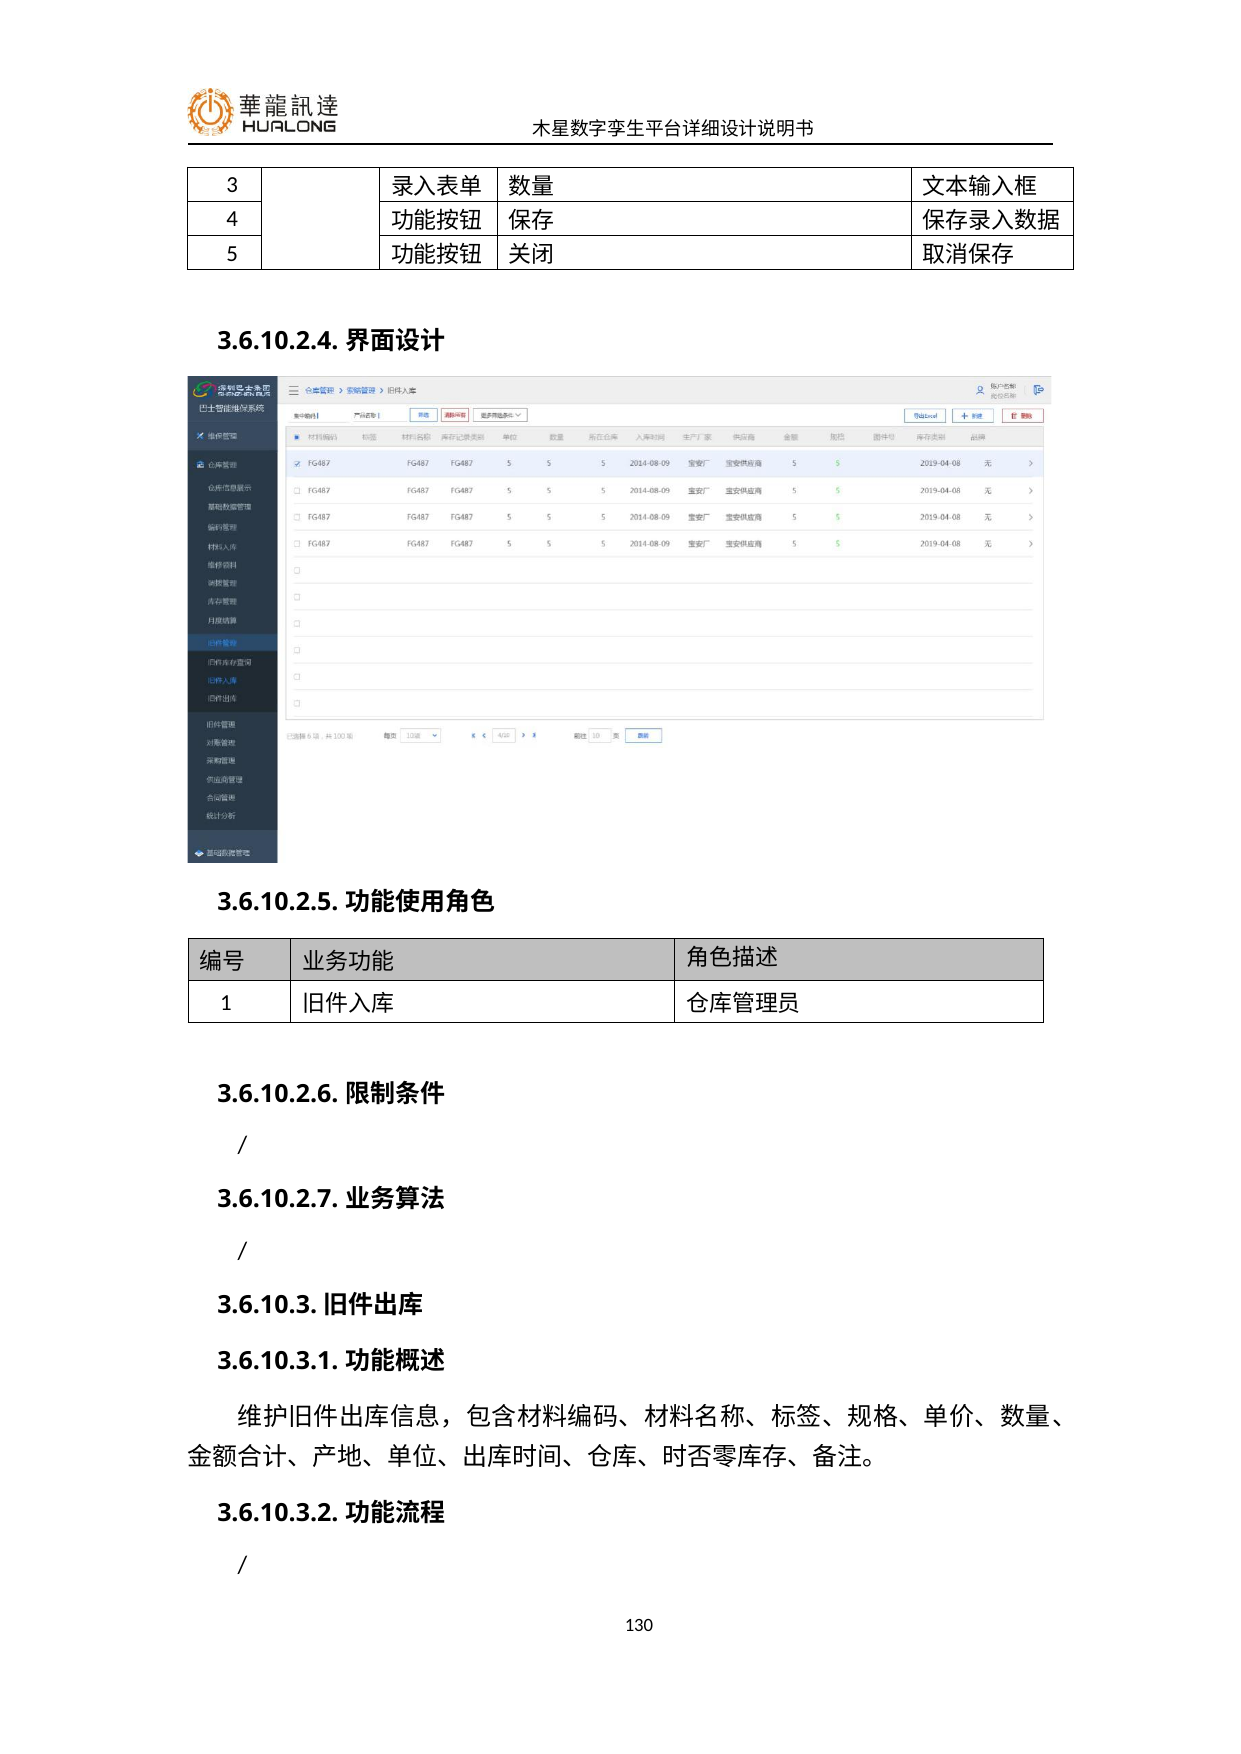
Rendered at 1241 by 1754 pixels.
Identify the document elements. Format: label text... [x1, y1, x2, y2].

text / [187, 1549, 1053, 1579]
subtitle 功能概述 [217, 1341, 1053, 1377]
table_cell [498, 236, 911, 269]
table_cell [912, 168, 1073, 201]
subtitle 限制条件 [217, 1073, 1053, 1109]
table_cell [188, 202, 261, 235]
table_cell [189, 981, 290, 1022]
text / [187, 1129, 1053, 1160]
subtitle 业务算法 [217, 1179, 1053, 1215]
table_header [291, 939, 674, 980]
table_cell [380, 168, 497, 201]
picture [187, 376, 1052, 863]
picture [187, 88, 338, 136]
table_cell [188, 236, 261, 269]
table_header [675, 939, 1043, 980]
subtitle 旧件出库 [217, 1285, 1053, 1321]
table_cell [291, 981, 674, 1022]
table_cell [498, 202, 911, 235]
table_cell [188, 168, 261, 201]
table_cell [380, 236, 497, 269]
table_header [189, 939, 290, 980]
subtitle 功能流程 [217, 1493, 1053, 1529]
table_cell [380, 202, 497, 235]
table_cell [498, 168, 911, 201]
subtitle 功能使用角色 [217, 881, 1053, 918]
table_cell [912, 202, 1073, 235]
subtitle 界面设计 [217, 320, 1053, 356]
text 维护旧件出库信息，包含材料编码、材料名称、标签、规格、单价、数量、金额合计、产地、单位、出库时间、仓库、时否零库存、备注。 [187, 1397, 1053, 1473]
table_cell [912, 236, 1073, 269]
text / [187, 1235, 1053, 1266]
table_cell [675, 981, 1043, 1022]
